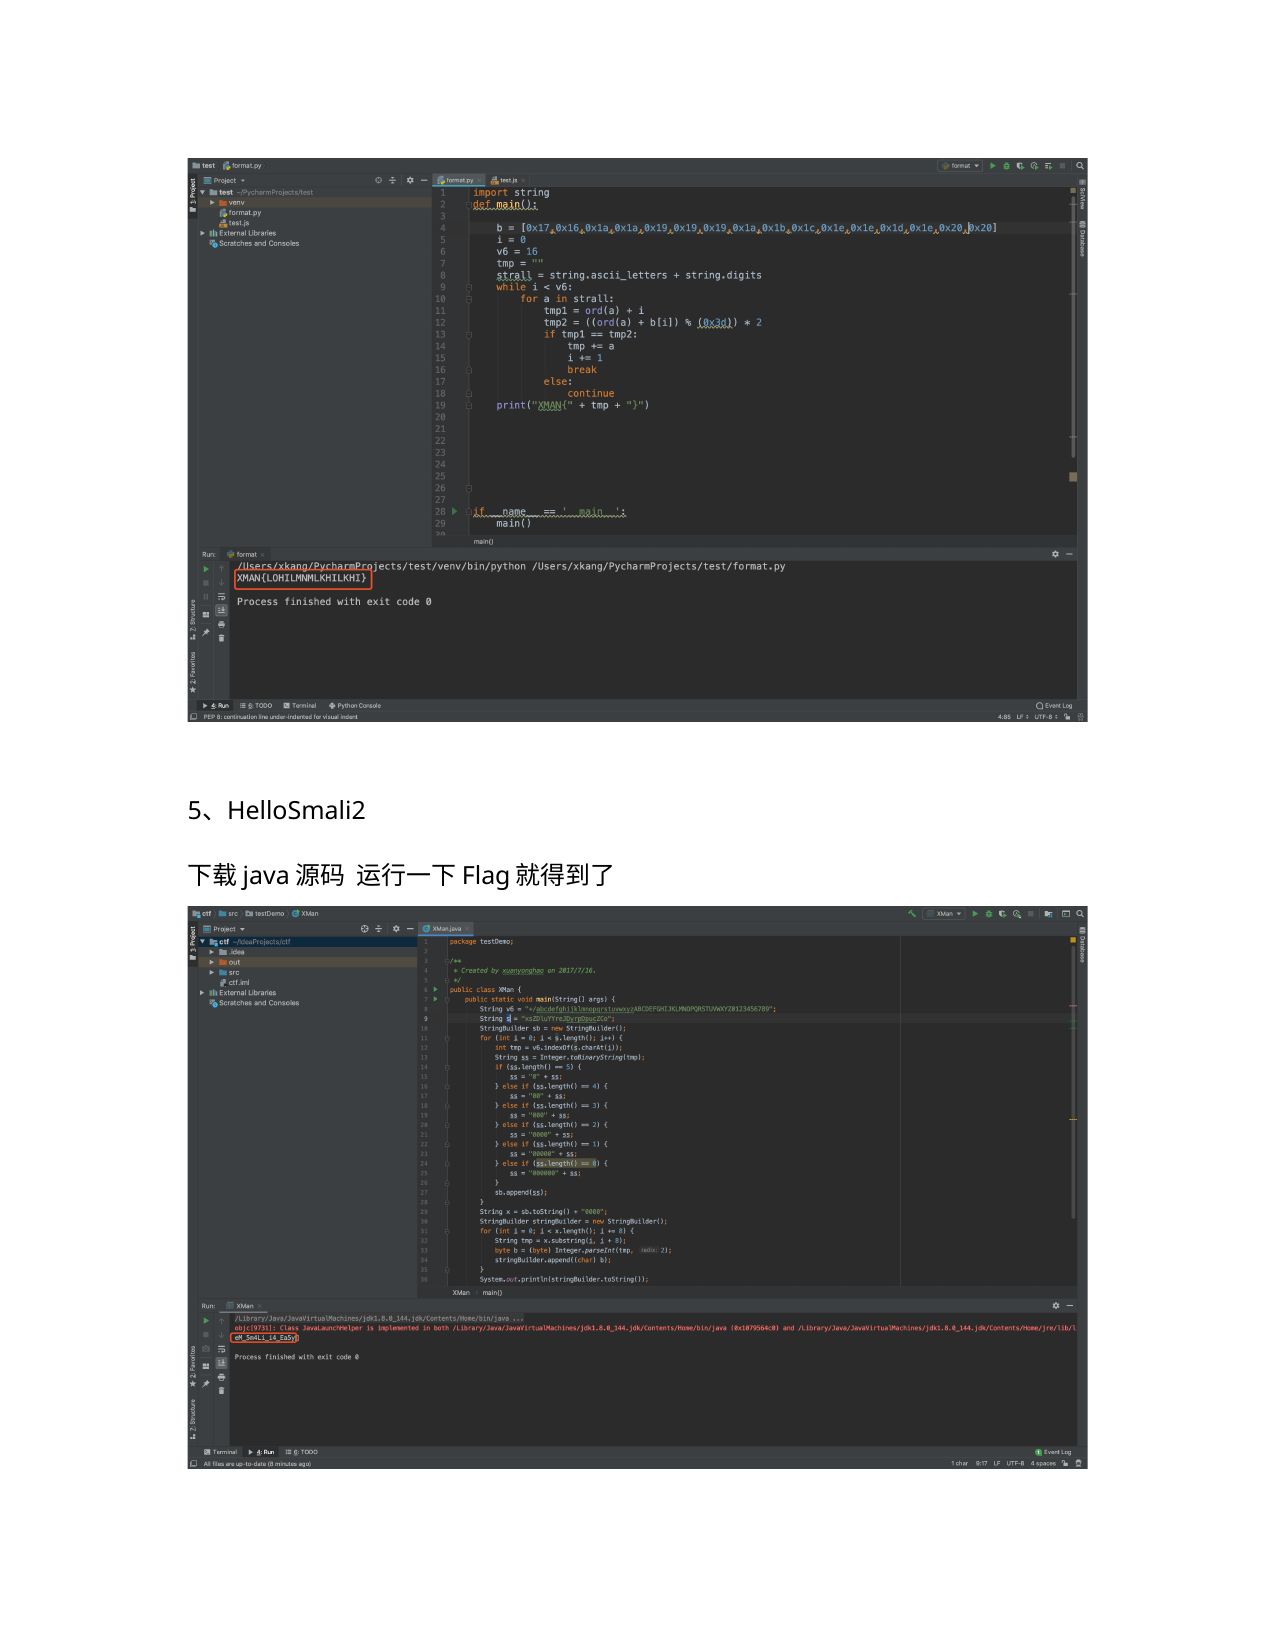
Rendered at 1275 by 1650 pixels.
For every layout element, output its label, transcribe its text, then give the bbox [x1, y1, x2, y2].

picture [187, 906, 1088, 1469]
text 下载java源码 运行一下 Flag就得到了 [187, 841, 1087, 906]
text 5、HelloSmali2 [187, 776, 1087, 841]
picture [187, 158, 1088, 722]
